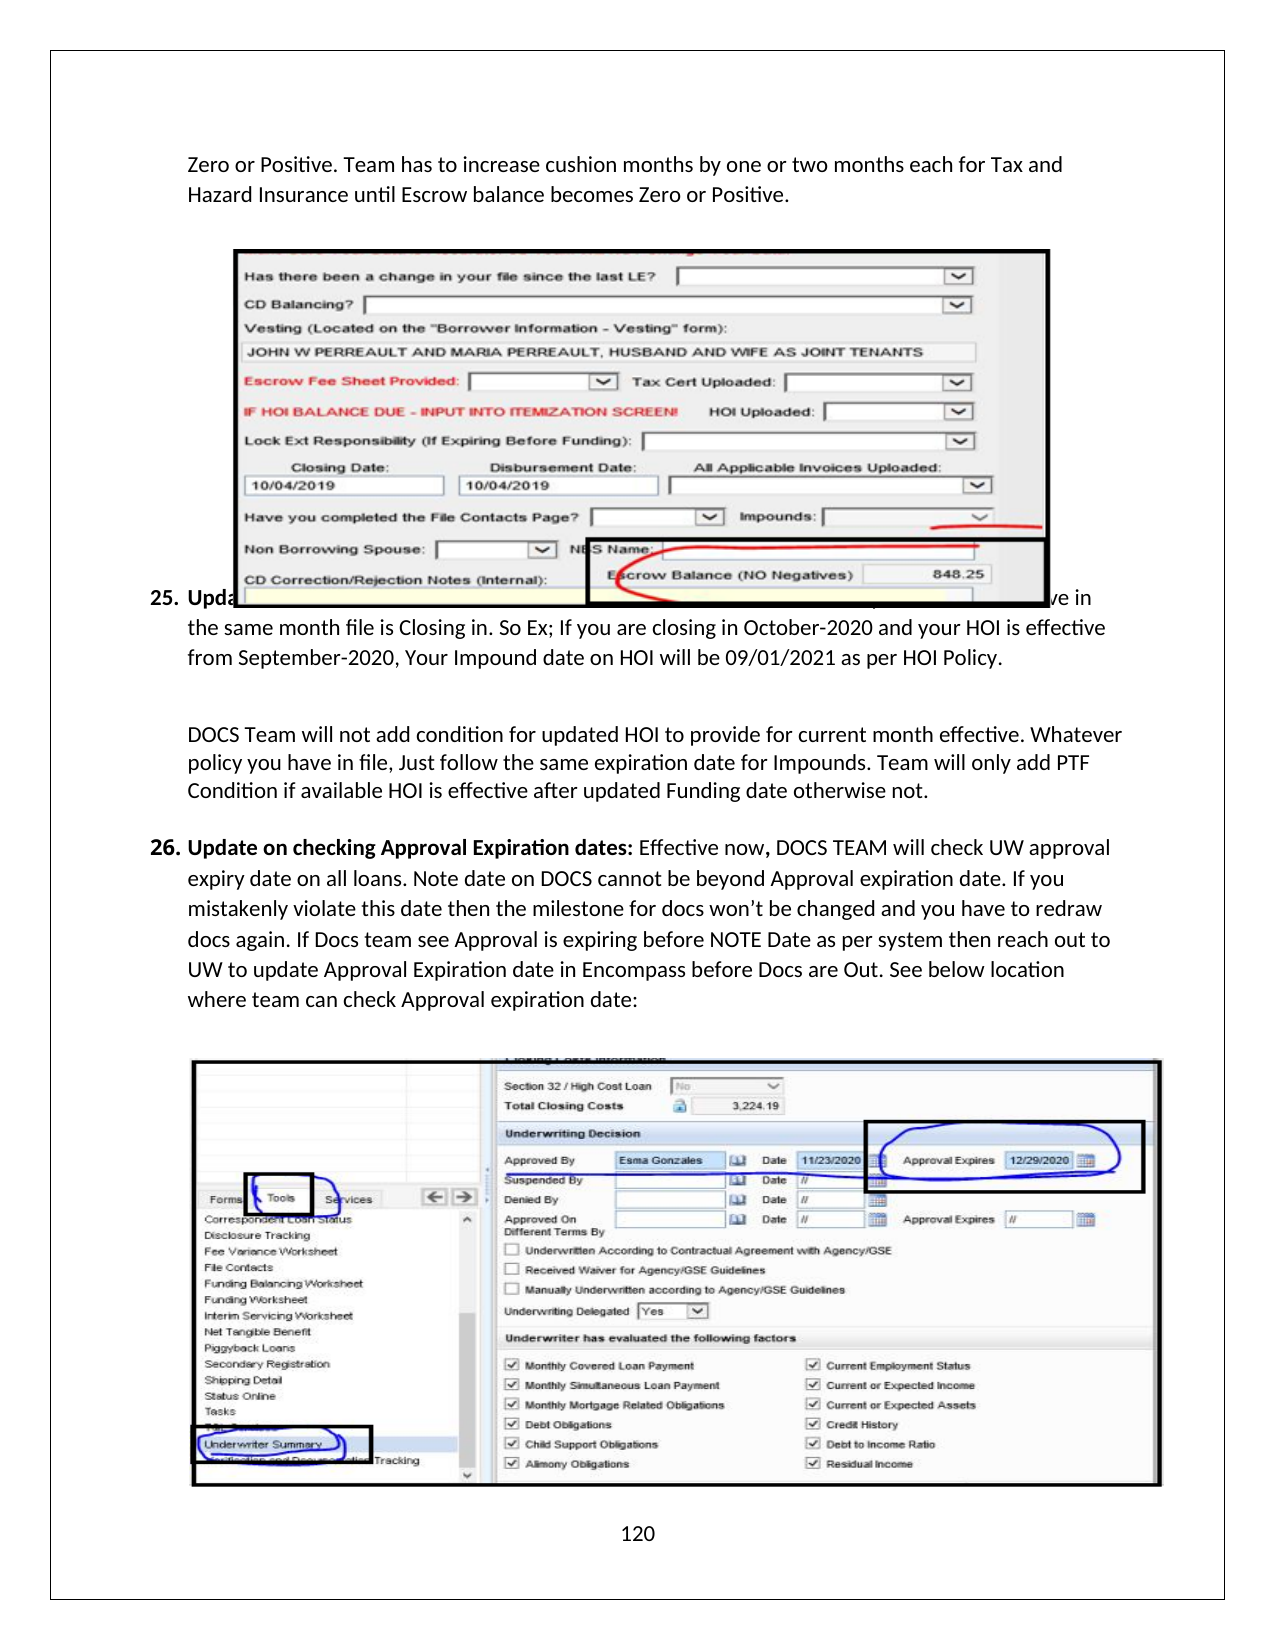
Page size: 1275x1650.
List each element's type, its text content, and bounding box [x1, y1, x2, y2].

text DOCS Team will not add condition for updated HOI to provide for current month effective. Whatever policy you have in file, Just follow the same expiration date for Impounds. Team will only add PTF Condition if available HOI is effective after updated Funding date otherwise not. [187, 720, 1125, 804]
picture [232, 249, 1052, 608]
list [150, 150, 1125, 208]
picture [189, 1058, 1164, 1488]
list Update on checking Approval Expiration dates: Effective now, DOCS TEAM will check UW approval expiry date on all loans. Note date on DOCS cannot be beyond Approval expiration date. If you mistakenly violate this date then the milestone for docs won’t be changed and you have to redraw docs again. If Docs team see Approval is expiring before NOTE Date as per system then reach out to UW to update Approval Expiration date in Encompass before Docs are Out. See below location where team can check Approval expiration date: [150, 832, 1125, 1013]
list Update on HOI for Purchase loans – On Purchase loans, It is not necessary that HOI is effective in the same month file is Closing in. So Ex; If you are closing in October-2020 and your HOI is effective from September-2020, Your Impound date on HOI will be 09/01/2021 as per HOI Policy. [150, 583, 1125, 671]
